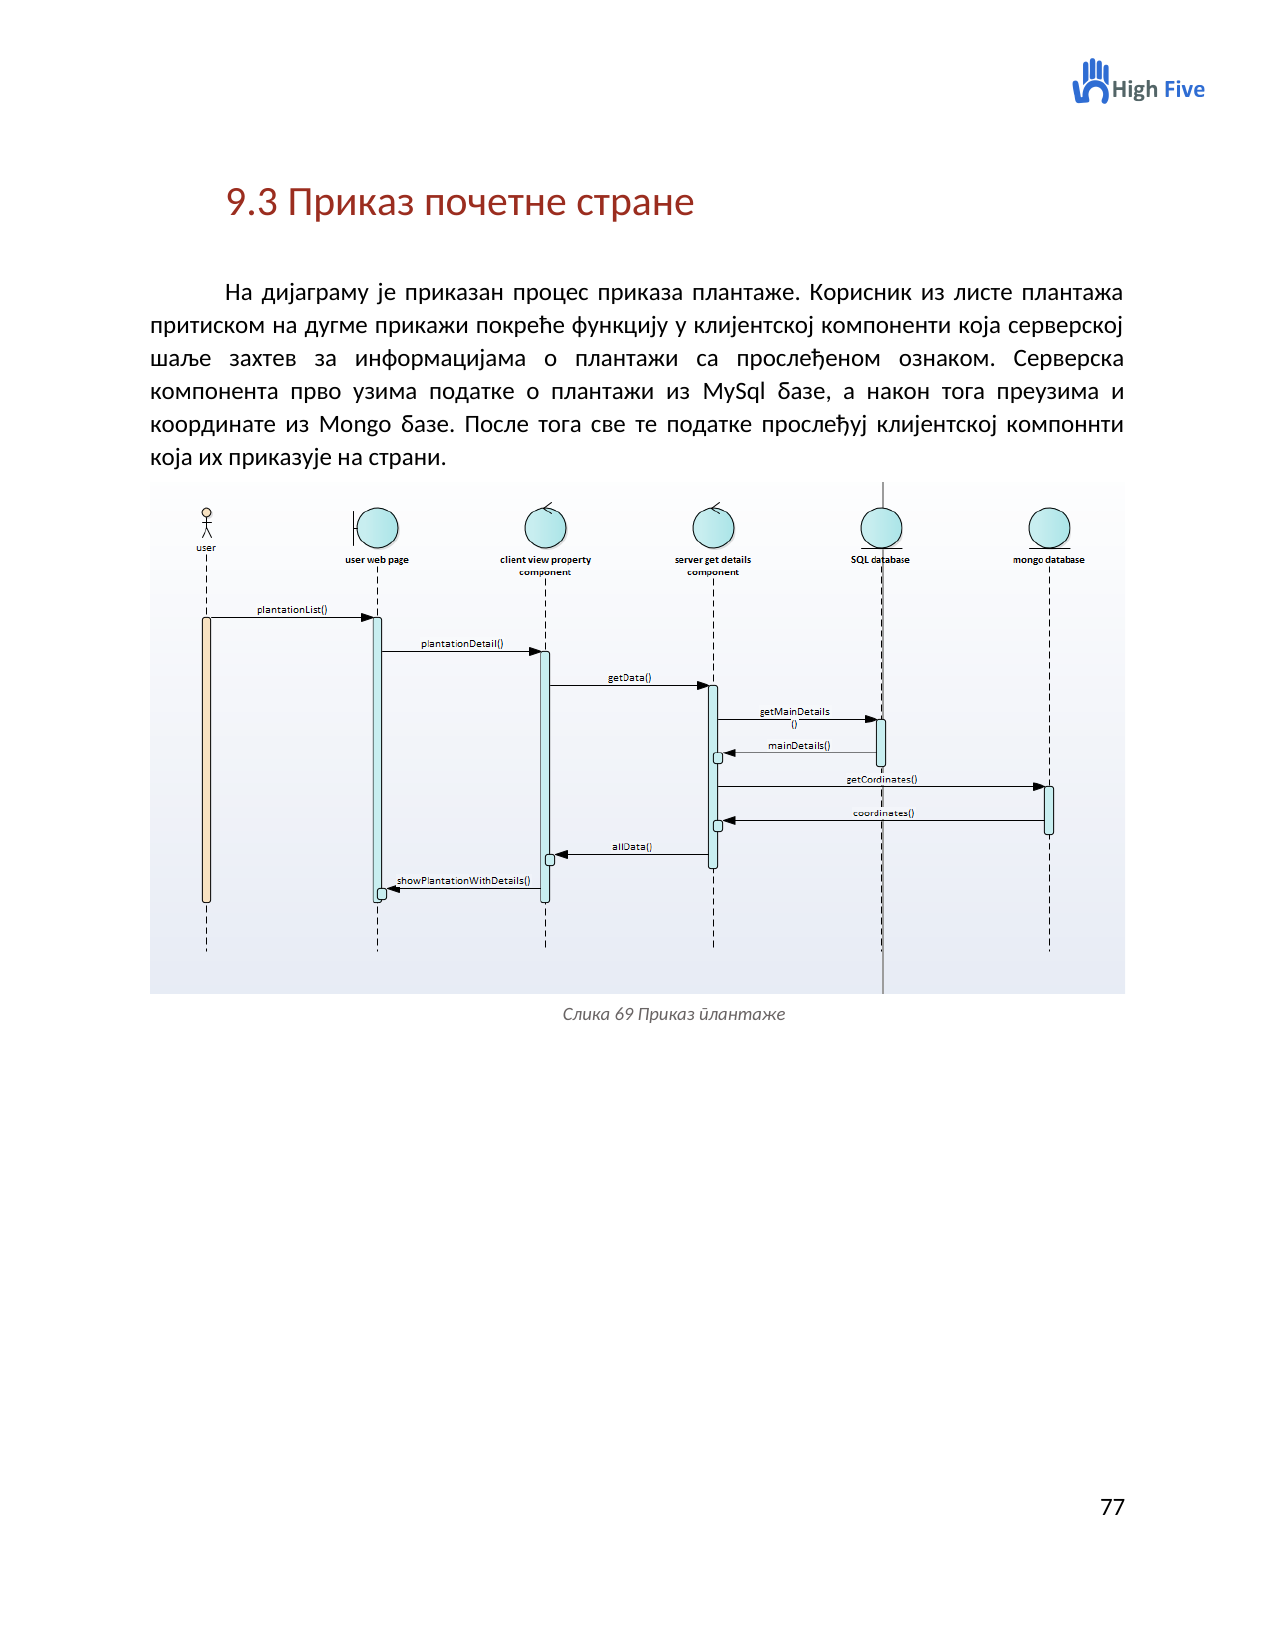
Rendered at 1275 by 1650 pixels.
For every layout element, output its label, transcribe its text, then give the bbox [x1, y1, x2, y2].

picture [1069, 53, 1223, 110]
subtitle 9.3 Приказ почетне стране [150, 175, 1125, 226]
text На дијаграму је приказан процес приказа плантаже. Корисник из листе плантажа притиском на дугме прикажи покреће функцију у клијентској компоненти која серверској шаље захтев за информацијама о плантажи са прослеђеном ознаком. Серверска компонента прво узима податке о плантажи из MySql базе, а након тога преузима и координате из Mongo базе. После тога све те податке прослеђуј клијентској компоннти која их приказује на страни. [150, 276, 1125, 471]
picture [150, 482, 1125, 994]
